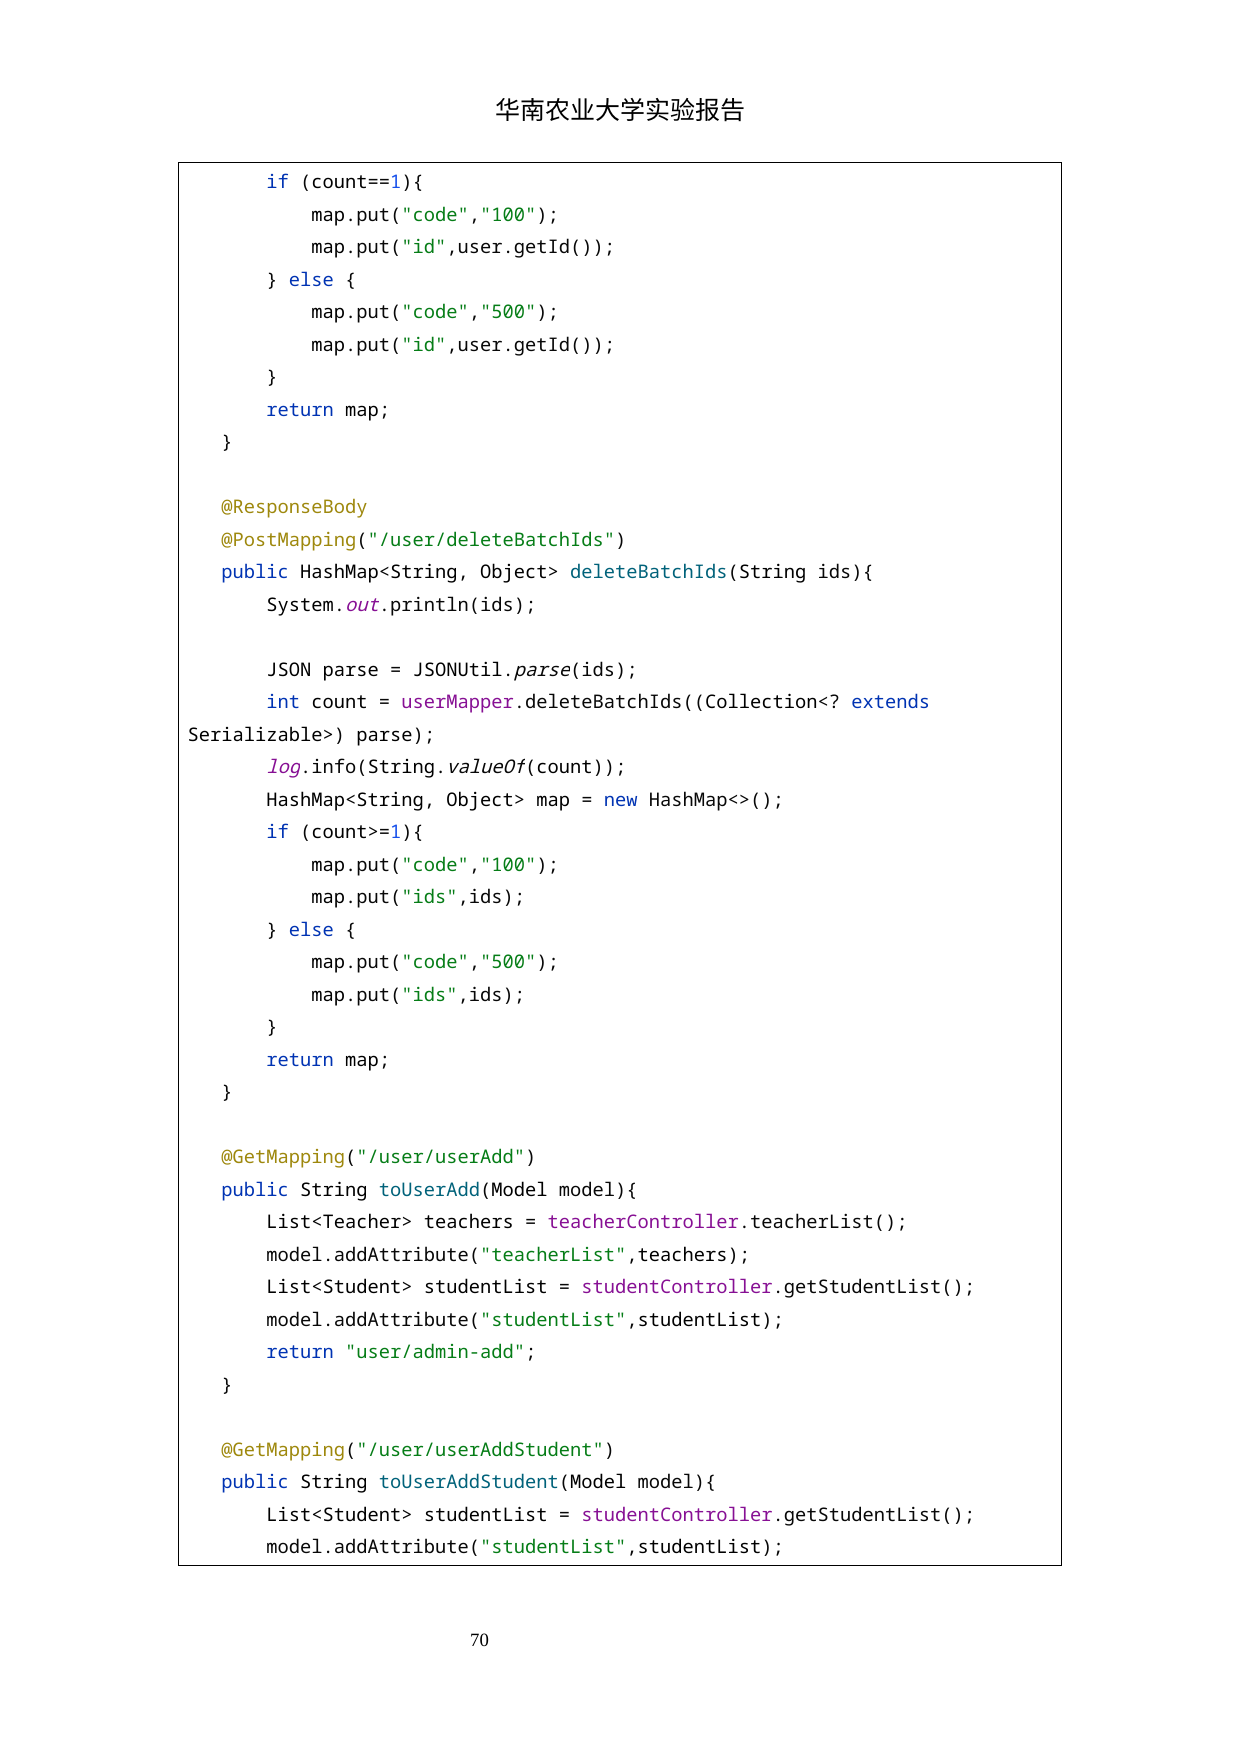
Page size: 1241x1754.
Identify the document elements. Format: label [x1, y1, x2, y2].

text [179, 163, 1061, 1565]
